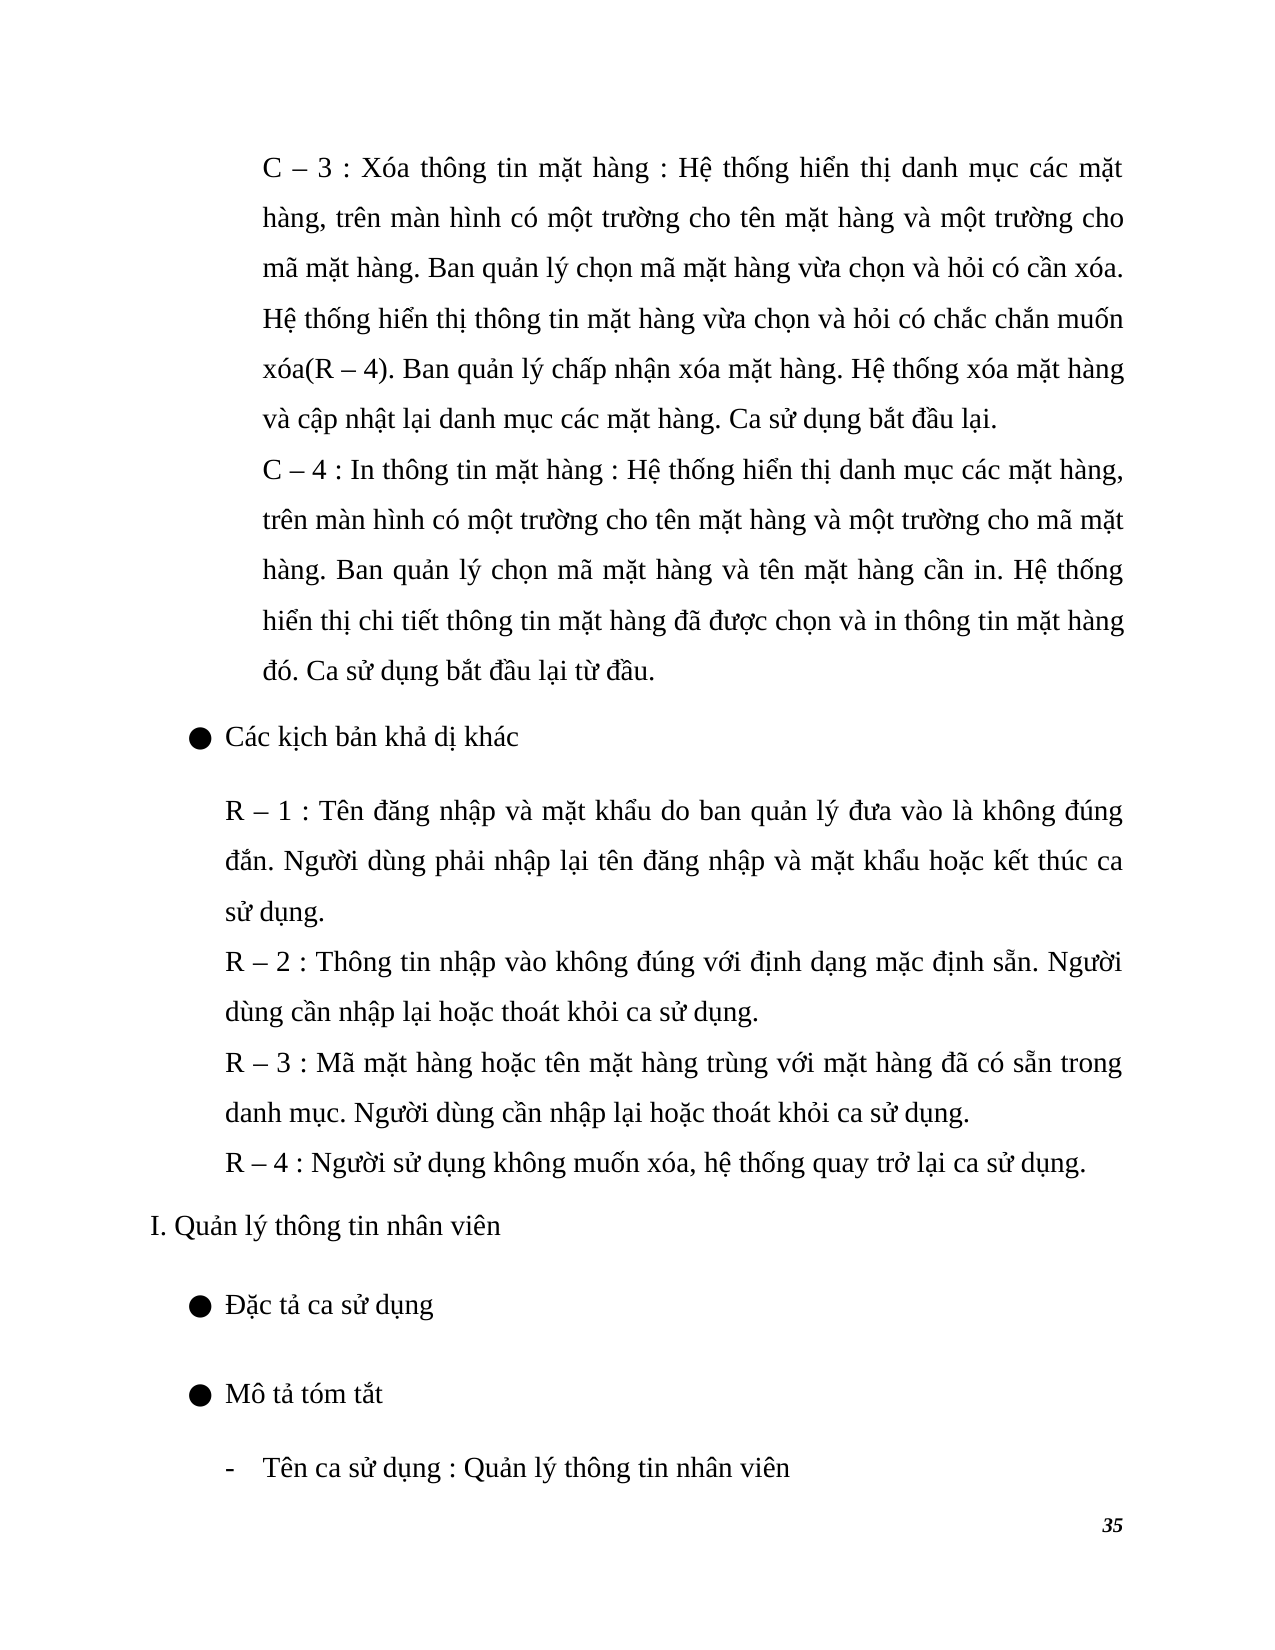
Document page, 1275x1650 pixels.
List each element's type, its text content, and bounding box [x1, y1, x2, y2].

list Đặc tả ca sử dụng [187, 1271, 1125, 1331]
list Tên ca sử dụng : Quản lý thông tin nhân viên [225, 1450, 1125, 1484]
list Mô tả tóm tắt [187, 1361, 1125, 1420]
text R – 1 : Tên đăng nhập và mặt khẩu do ban quản lý đưa vào là không đúng đắn. Người dùng phải nhập lại tên đăng nhập và mặt khẩu hoặc kết thúc ca sử dụng. [225, 793, 1125, 927]
text R – 3 : Mã mặt hàng hoặc tên mặt hàng trùng với mặt hàng đã có sẵn trong danh mục. Người dùng cần nhập lại hoặc thoát khỏi ca sử dụng. [225, 1045, 1125, 1128]
text C – 3 : Xóa thông tin mặt hàng : Hệ thống hiển thị danh mục các mặt hàng, trên màn hình có một trường cho tên mặt hàng và một trường cho mã mặt hàng. Ban quản lý chọn mã mặt hàng vừa chọn và hỏi có cần xóa. Hệ thống hiển thị thông tin mặt hàng vừa chọn và hỏi có chắc chắn muốn xóa(R – 4). Ban quản lý chấp nhận xóa mặt hàng. Hệ thống xóa mặt hàng và cập nhật lại danh mục các mặt hàng. Ca sử dụng bắt đầu lại. [262, 150, 1125, 435]
subtitle I. Quản lý thông tin nhân viên [150, 1208, 1125, 1242]
text R – 2 : Thông tin nhập vào không đúng với định dạng mặc định sẵn. Người dùng cần nhập lại hoặc thoát khỏi ca sử dụng. [225, 944, 1125, 1028]
list Các kịch bản khả dị khác [187, 703, 1125, 763]
text C – 4 : In thông tin mặt hàng : Hệ thống hiển thị danh mục các mặt hàng, trên màn hình có một trường cho tên mặt hàng và một trường cho mã mặt hàng. Ban quản lý chọn mã mặt hàng và tên mặt hàng cần in. Hệ thống hiển thị chi tiết thông tin mặt hàng đã được chọn và in thông tin mặt hàng đó. Ca sử dụng bắt đầu lại từ đầu. [262, 452, 1125, 687]
text R – 4 : Người sử dụng không muốn xóa, hệ thống quay trở lại ca sử dụng. [225, 1145, 1125, 1179]
